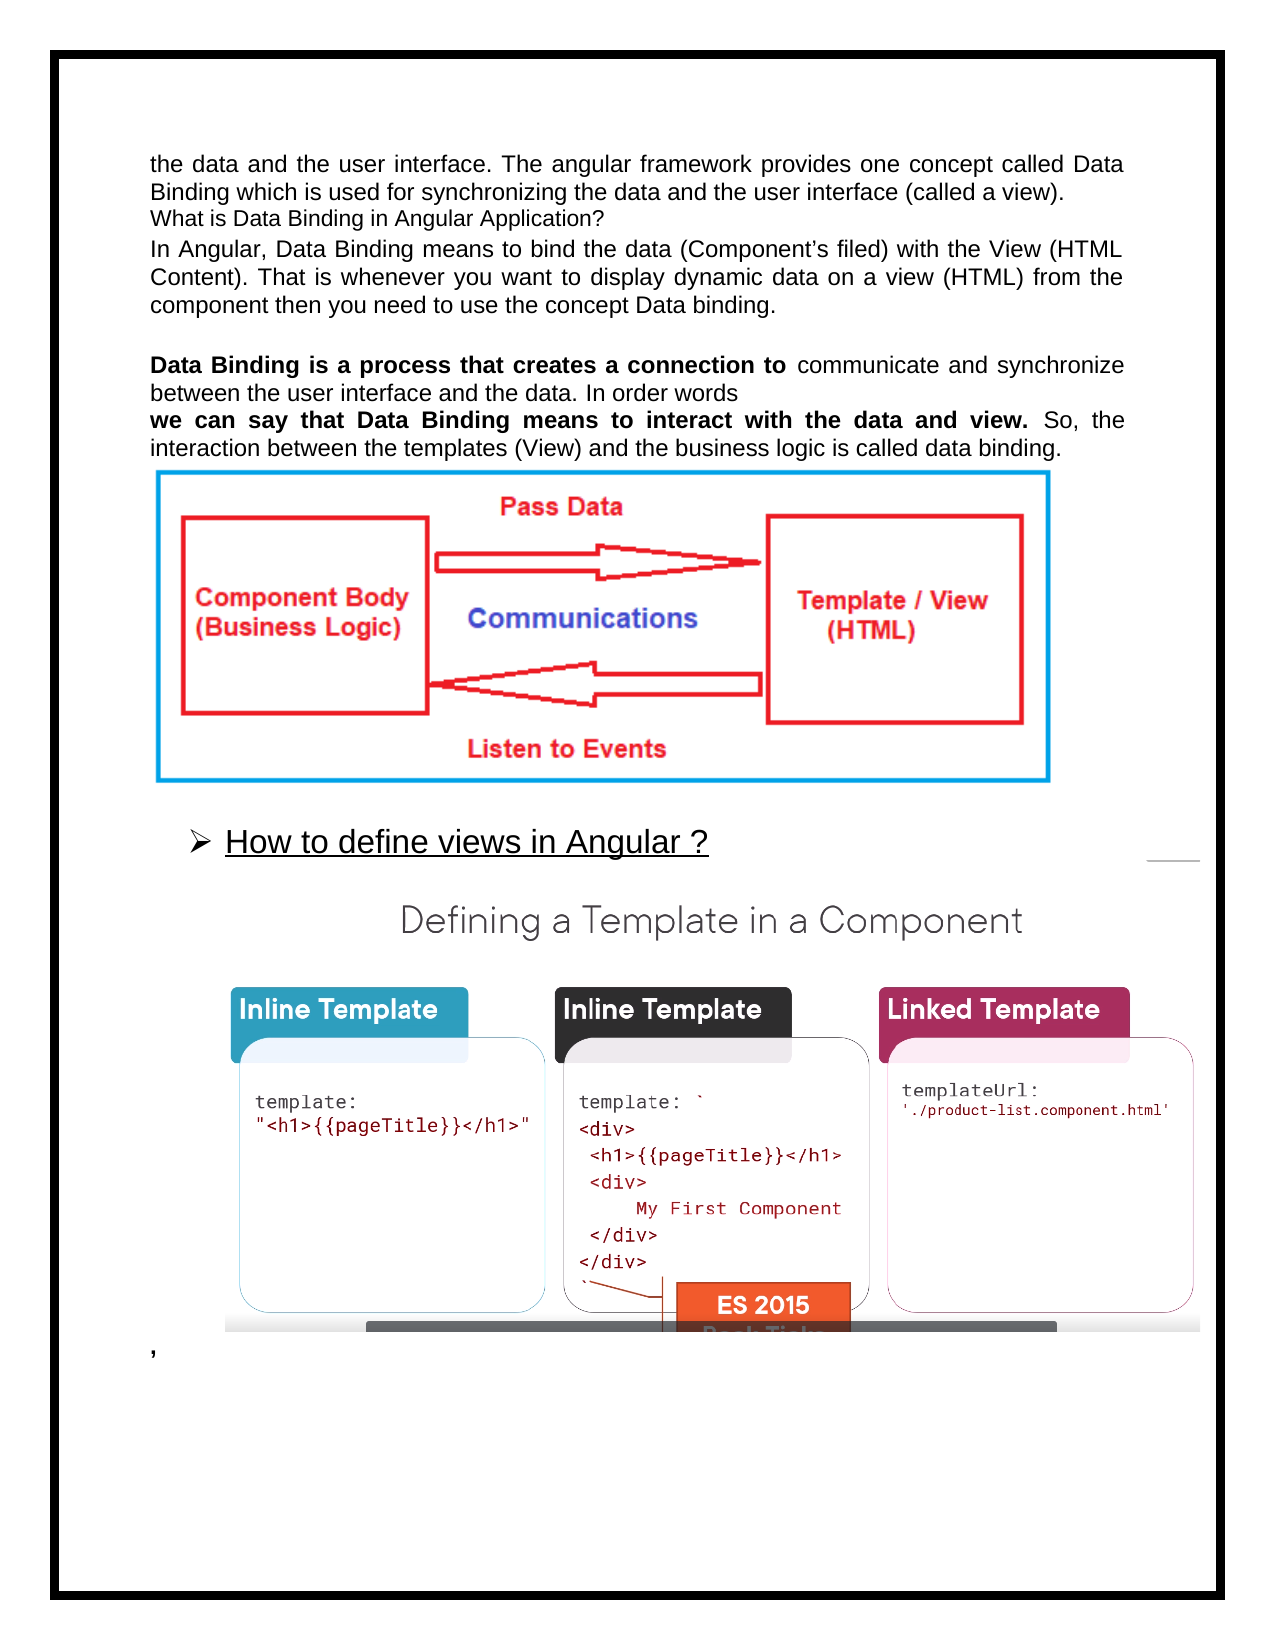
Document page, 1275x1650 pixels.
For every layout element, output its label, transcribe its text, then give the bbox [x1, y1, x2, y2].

text In Angular, Data Binding means to bind the data (Component’s filed) with the View (HTML Content). That is whenever you want to display dynamic data on a view (HTML) from the component then you need to use the concept Data binding. [150, 235, 1125, 318]
subtitle What is Data Binding in Angular Application? [150, 205, 1125, 232]
list How to define views in Angular ? [187, 822, 1125, 860]
picture [150, 461, 1057, 794]
text Data Binding is a process that creates a connection to communicate and synchronize between the user interface and the data. In order words [150, 351, 1125, 406]
picture [225, 860, 1200, 1332]
text we can say that Data Binding means to interact with the data and view. So, the interaction between the templates (View) and the business logic is called data binding. [150, 406, 1125, 461]
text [150, 150, 1125, 205]
text , [150, 1332, 1125, 1359]
